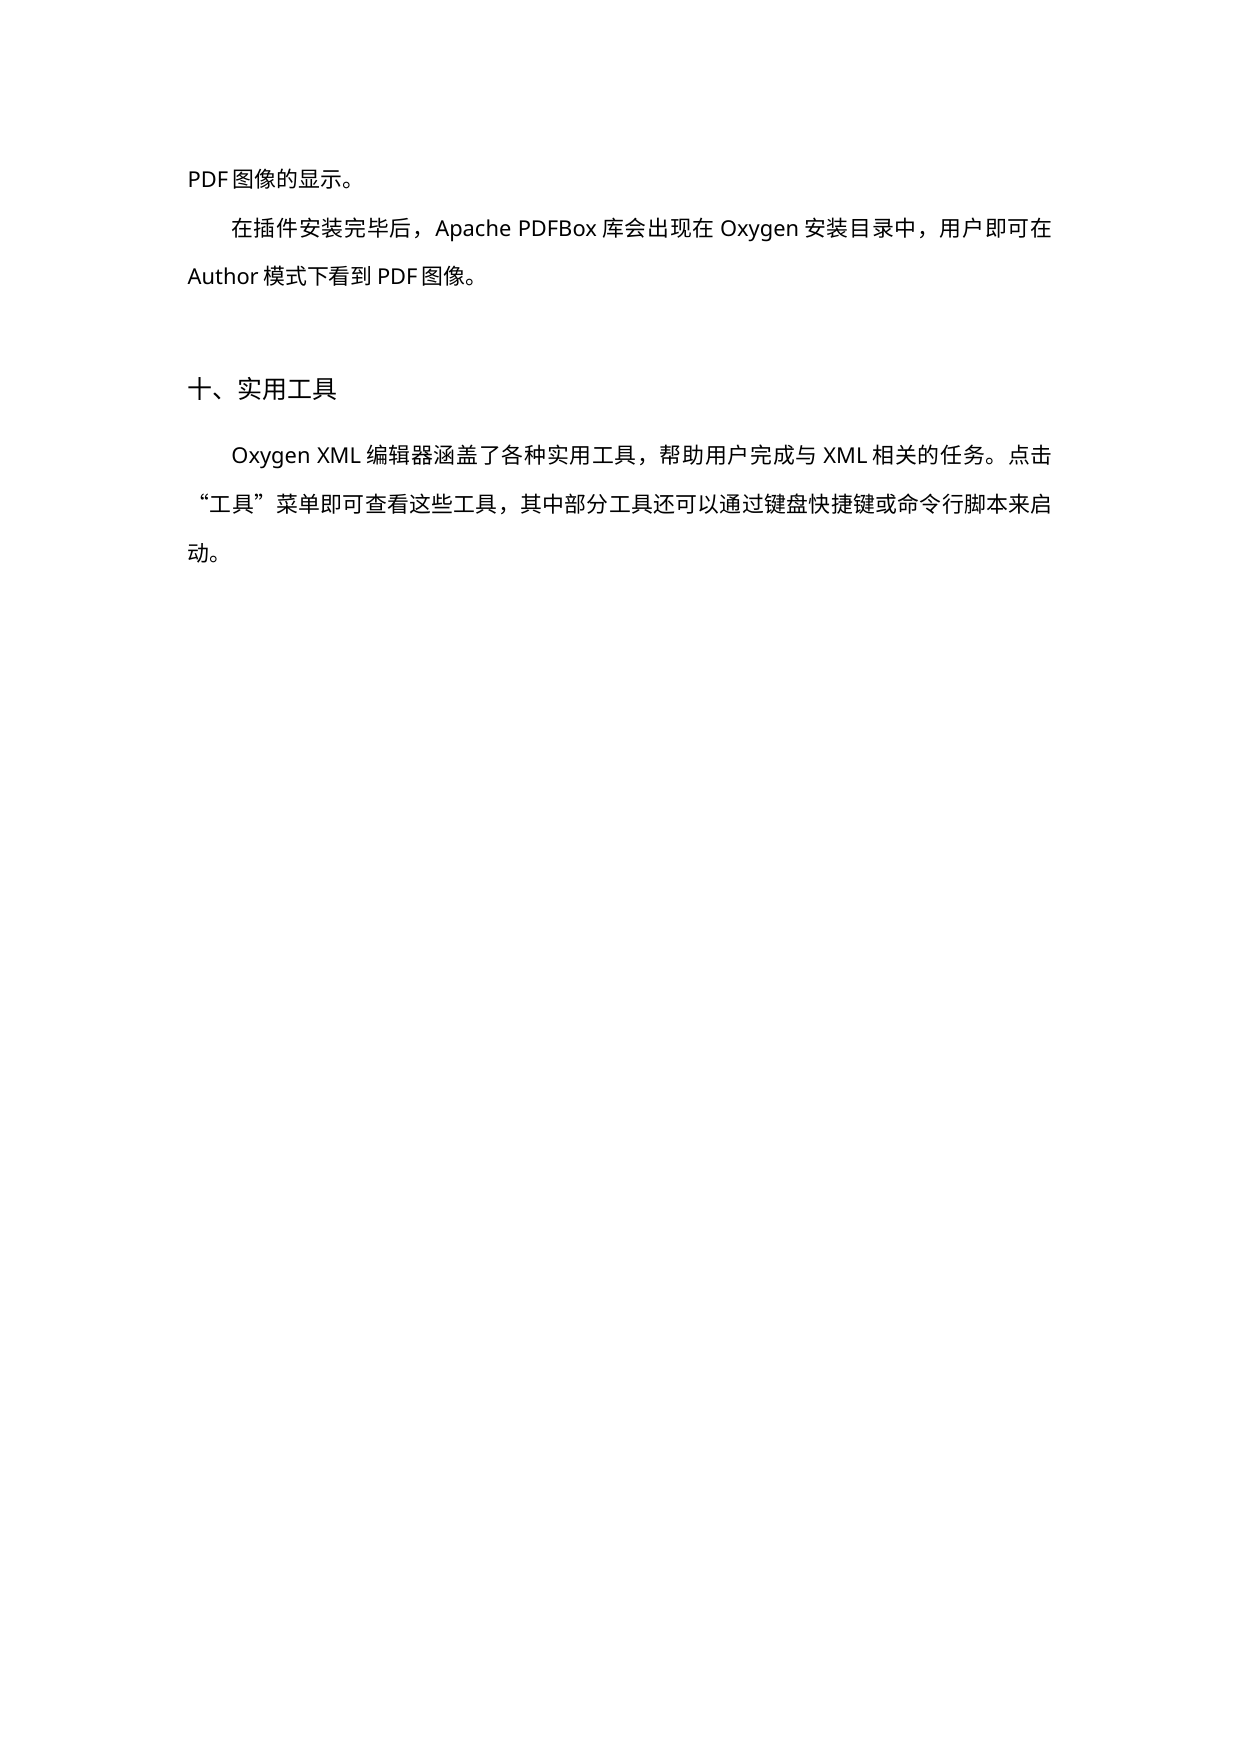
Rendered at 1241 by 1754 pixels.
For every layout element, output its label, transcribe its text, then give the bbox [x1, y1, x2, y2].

subtitle 十、实用工具 [187, 355, 1053, 420]
text Oxygen XML编辑器涵盖了各种实用工具，帮助用户完成与XML相关的任务。点击“工具”菜单即可查看这些工具，其中部分工具还可以通过键盘快捷键或命令行脚本来启动。 [187, 438, 1053, 568]
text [187, 162, 1053, 194]
text 在插件安装完毕后，Apache PDFBox库会出现在Oxygen安装目录中，用户即可在Author模式下看到PDF图像。 [187, 210, 1053, 292]
